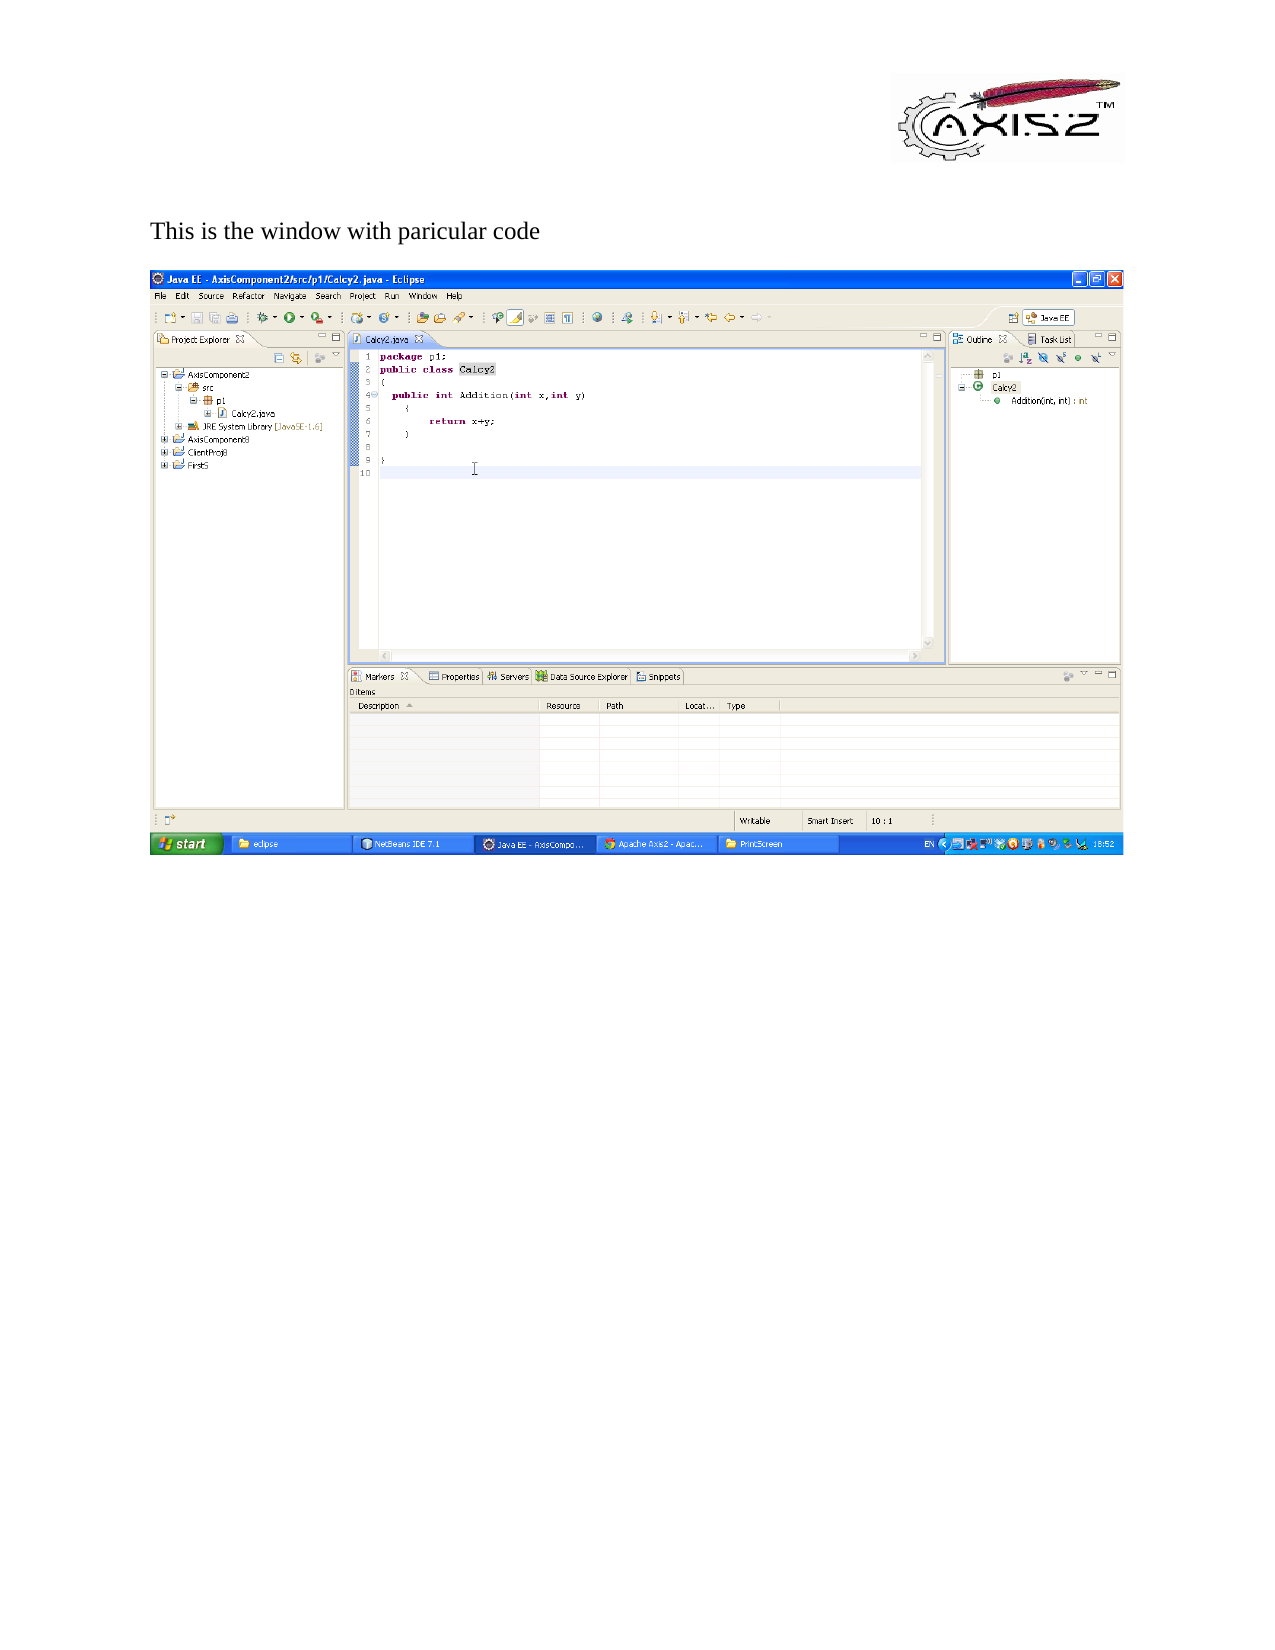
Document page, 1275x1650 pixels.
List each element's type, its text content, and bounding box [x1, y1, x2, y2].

picture [890, 73, 1125, 163]
picture [150, 270, 1124, 855]
text This is the window with paricular code [150, 216, 1125, 245]
